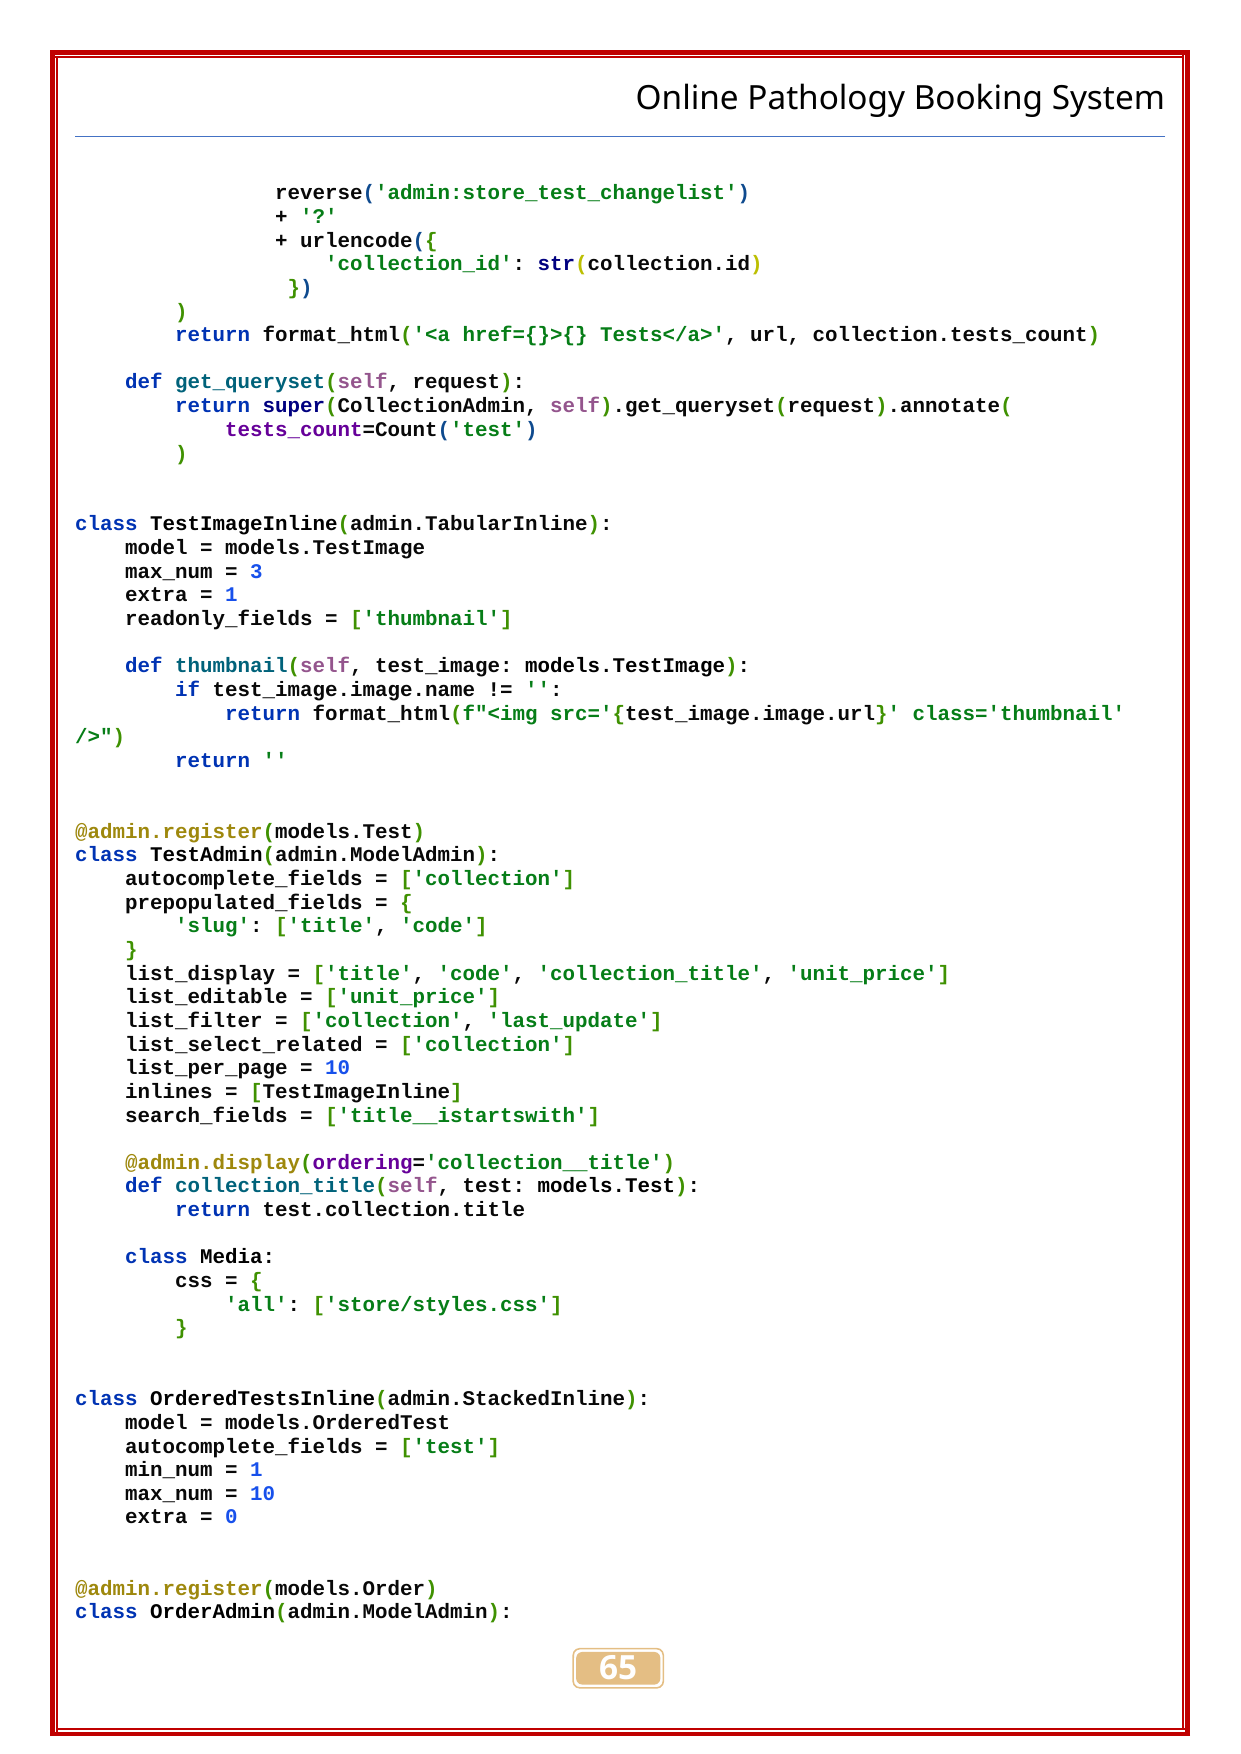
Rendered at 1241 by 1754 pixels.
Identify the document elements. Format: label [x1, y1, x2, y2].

text [75, 182, 1165, 1625]
